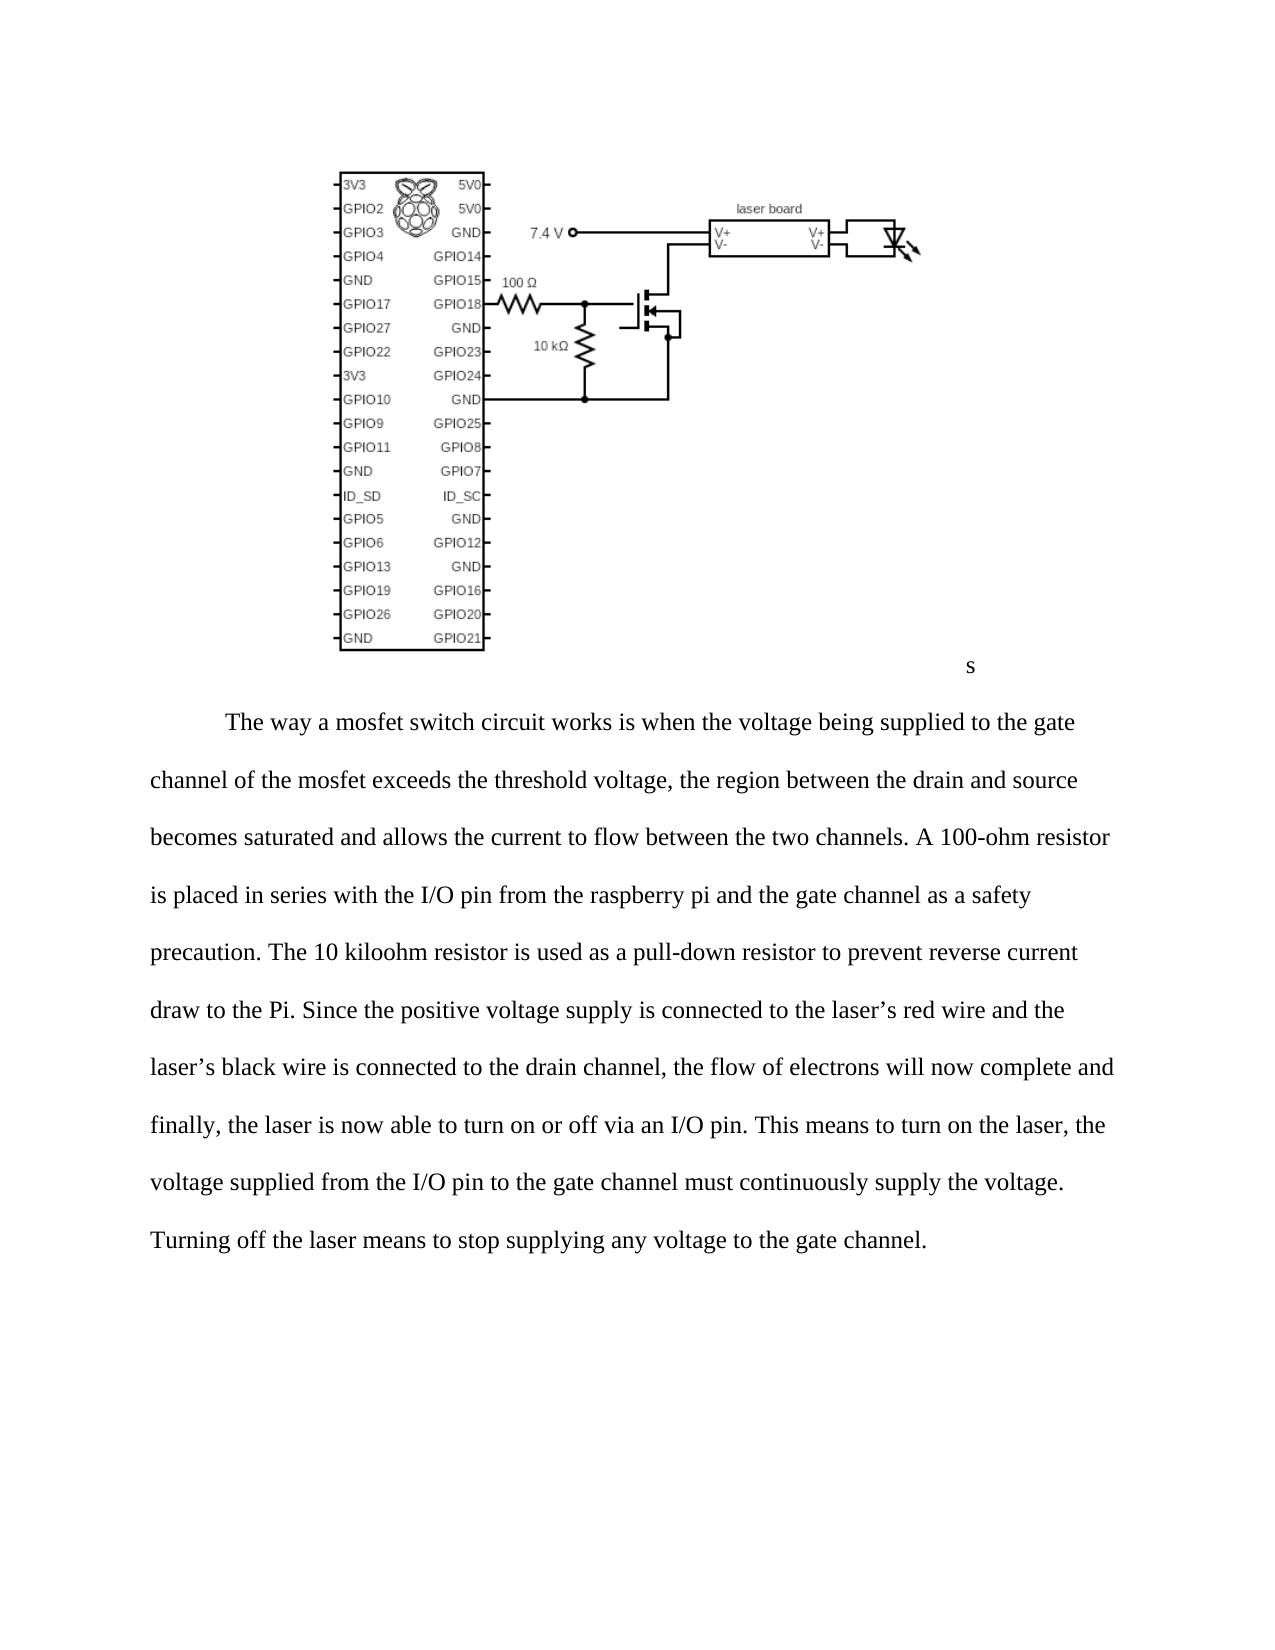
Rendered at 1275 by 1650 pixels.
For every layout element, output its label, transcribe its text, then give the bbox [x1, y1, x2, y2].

picture [299, 150, 966, 674]
text The way a mosfet switch circuit works is when the voltage being supplied to the gate channel of the mosfet exceeds the threshold voltage, the region between the drain and source becomes saturated and allows the current to flow between the two channels. A 100-ohm resistor is placed in series with the I/O pin from the raspberry pi and the gate channel as a safety precaution. The 10 kiloohm resistor is used as a pull-down resistor to prevent reverse current draw to the Pi. Since the positive voltage supply is connected to the laser’s red wire and the laser’s black wire is connected to the drain channel, the flow of electrons will now complete and finally, the laser is now able to turn on or off via an I/O pin. This means to turn on the laser, the voltage supplied from the I/O pin to the gate channel must continuously supply the voltage. Turning off the laser means to stop supplying any voltage to the gate channel. [150, 707, 1125, 1253]
